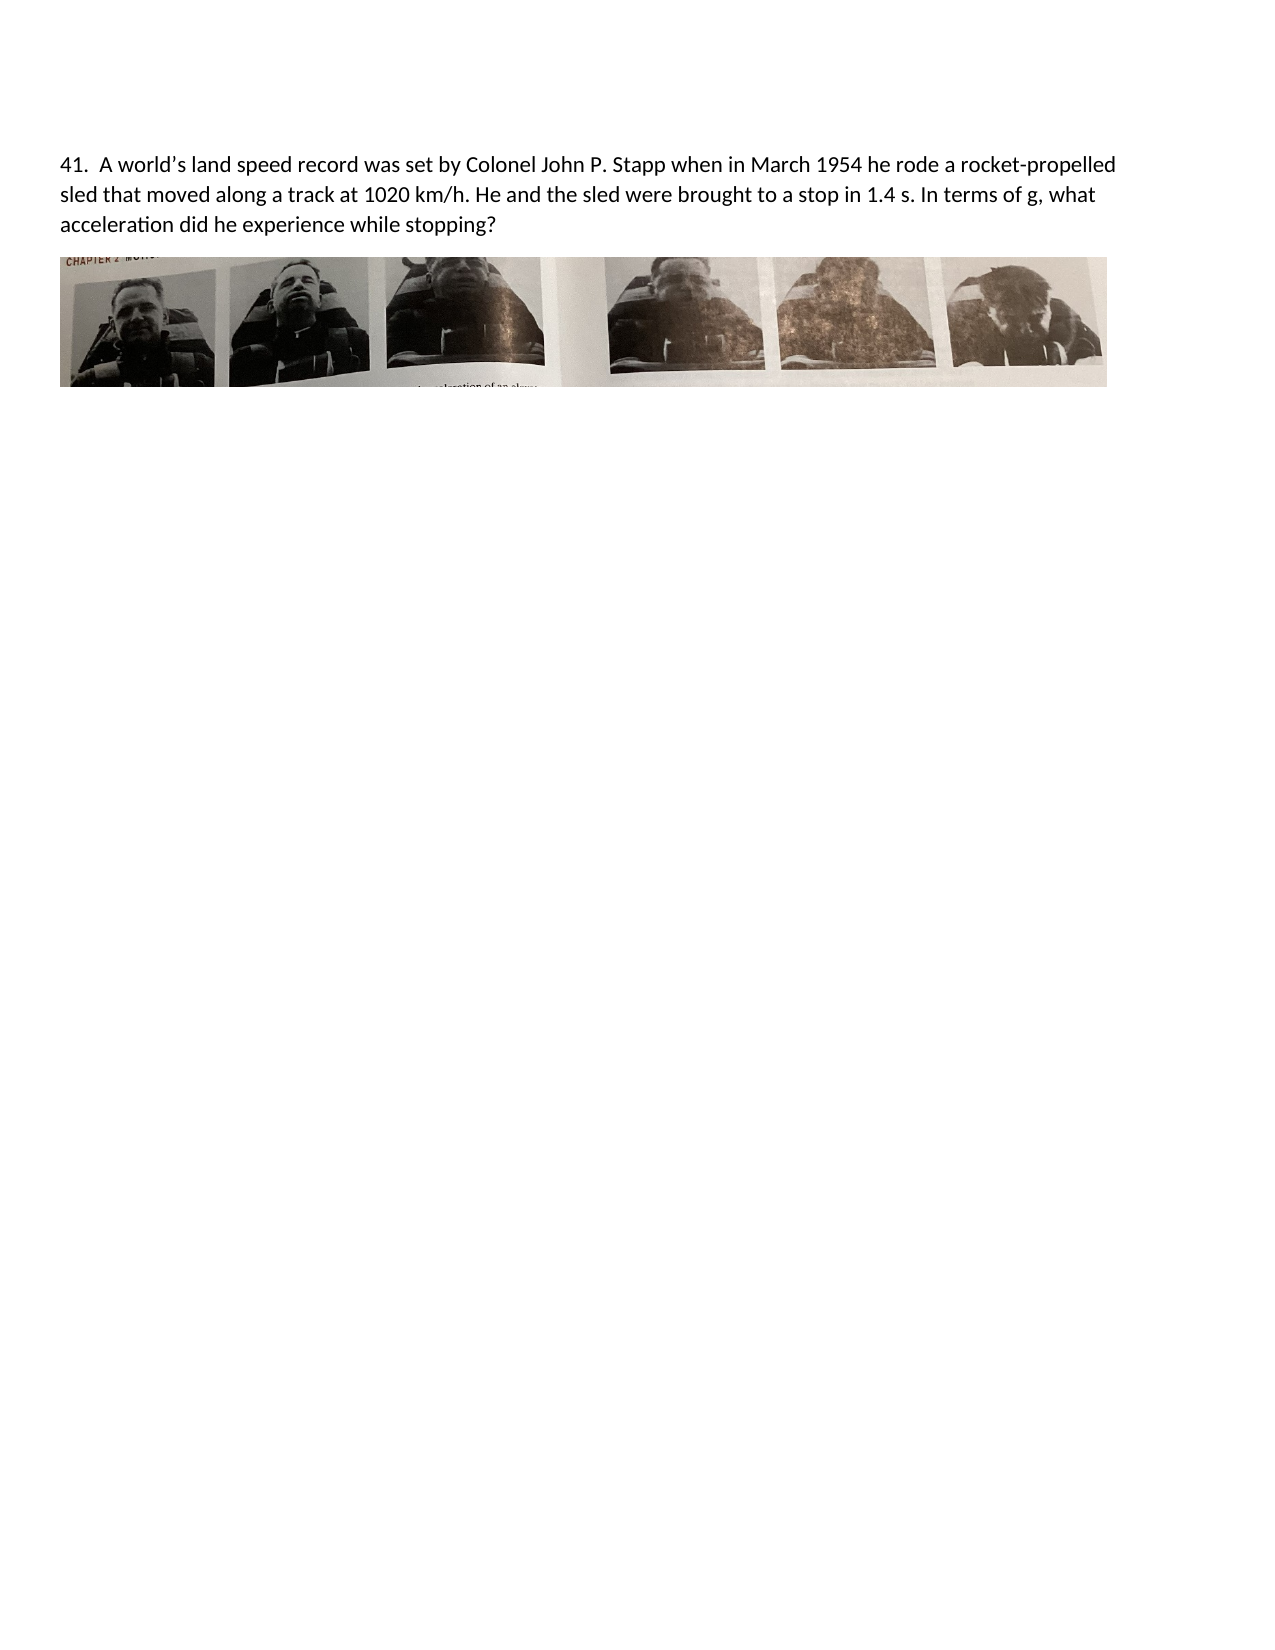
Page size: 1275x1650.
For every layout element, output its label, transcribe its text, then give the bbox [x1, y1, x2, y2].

text 41. A world’s land speed record was set by Colonel John P. Stapp when in March 1954 he rode a rocket-propelled sled that moved along a track at 1020 km/h. He and the sled were brought to a stop in 1.4 s. In terms of g, what acceleration did he experience while stopping? [60, 150, 1125, 238]
picture [60, 257, 1107, 387]
